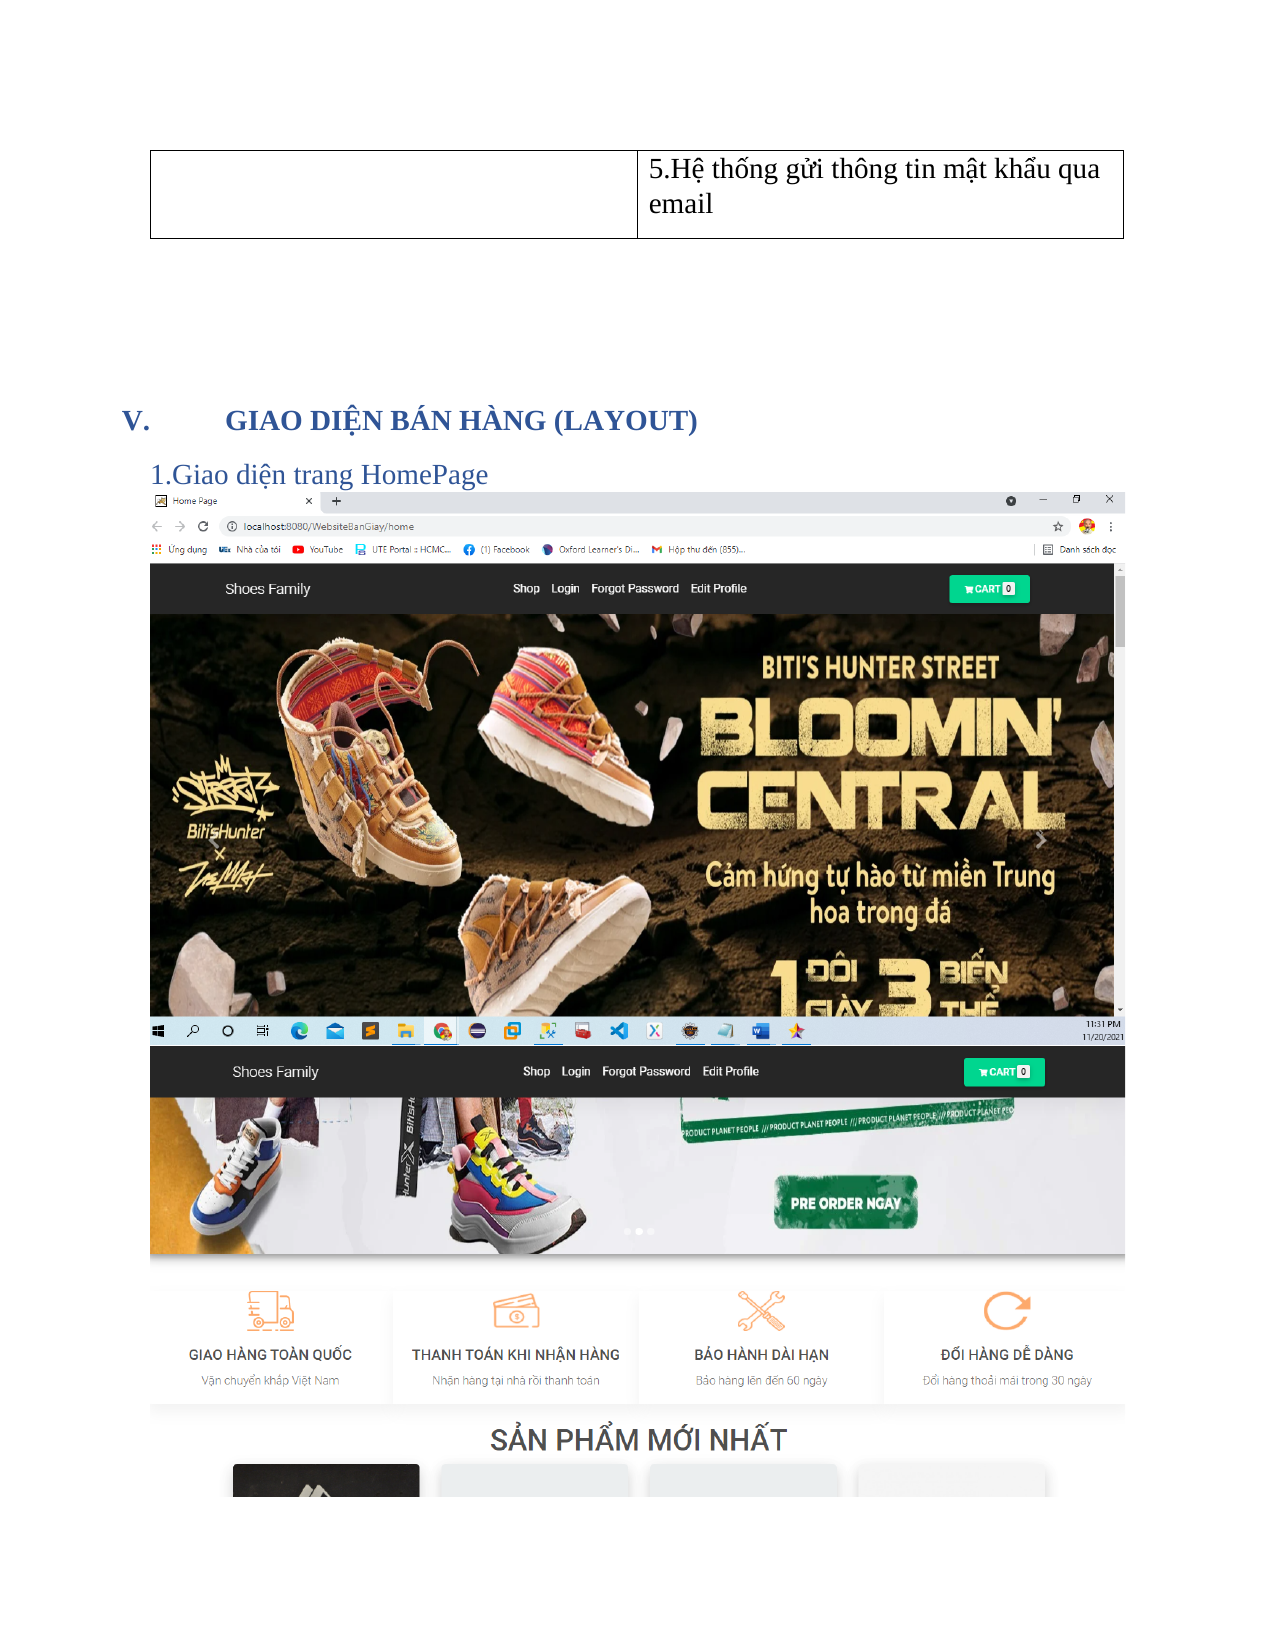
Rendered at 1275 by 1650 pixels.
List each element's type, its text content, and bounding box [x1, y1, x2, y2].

picture [150, 1046, 1125, 1497]
subtitle GIAO DIỆN BÁN HÀNG (LAYOUT) [150, 403, 1125, 436]
picture [150, 492, 1125, 1045]
subtitle 1.Giao diện trang HomePage [150, 457, 1125, 491]
table_cell [151, 151, 637, 238]
table_cell 5.Hệ thống gửi thông tin mật khẩu qua email [638, 151, 1123, 238]
